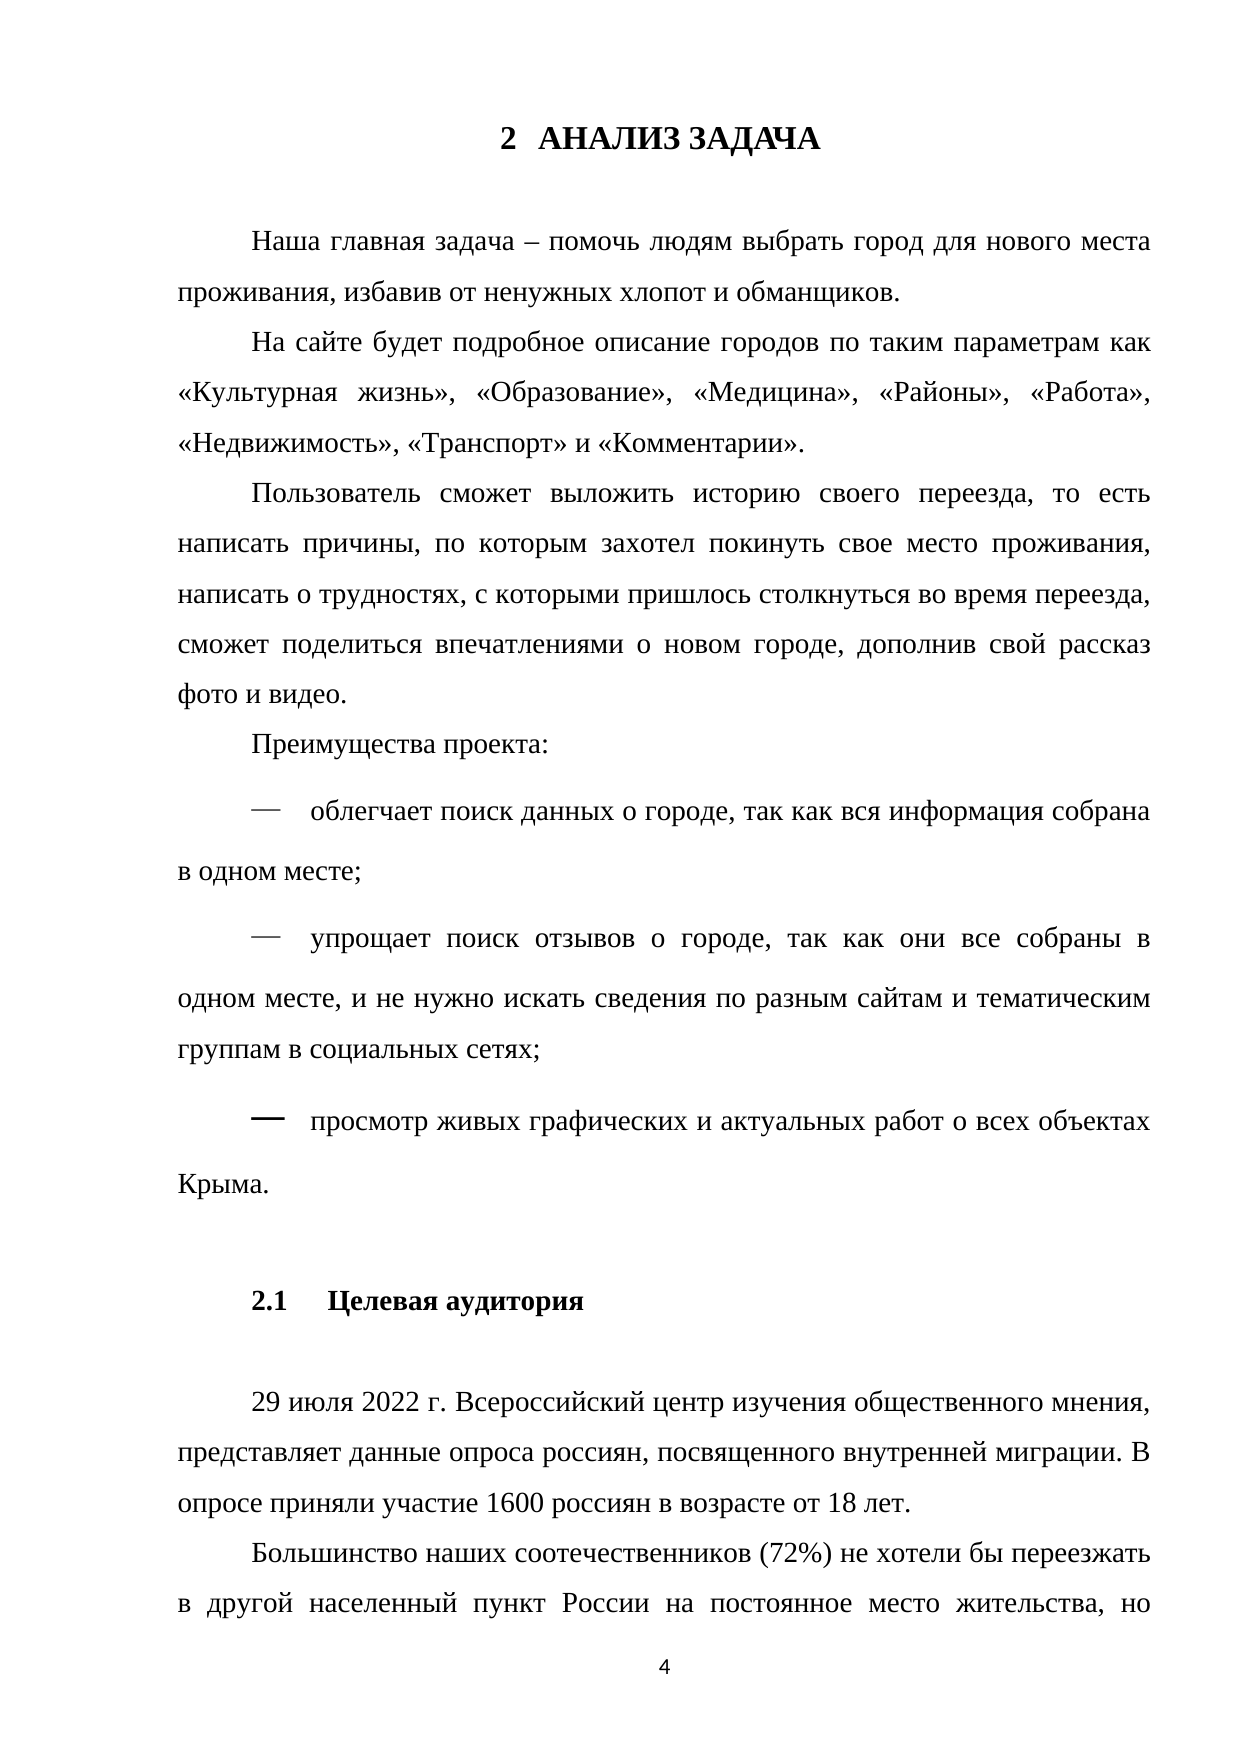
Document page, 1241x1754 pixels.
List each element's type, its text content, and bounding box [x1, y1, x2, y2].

text Преимущества проекта: [177, 727, 1152, 760]
subtitle Целевая аудитория [177, 1283, 1152, 1317]
text Наша главная задача – помочь людям выбрать город для нового места проживания, избавив от ненужных хлопот и обманщиков. [177, 223, 1152, 307]
text 29 июля 2022 г. Всероссийский центр изучения общественного мнения, представляет данные опроса россиян, посвященного внутренней миграции. В опросе приняли участие 1600 россиян в возрасте от 18 лет. [177, 1384, 1152, 1518]
list упрощает поиск отзывов о городе, так как они все собраны в одном месте, и не нужно искать сведения по разным сайтам и тематическим группам в социальных сетях; [177, 904, 1152, 1064]
text Пользователь сможет выложить историю своего переезда, то есть написать причины, по которым захотел покинуть свое место проживания, написать о трудностях, с которыми пришлось столкнуться во время переезда, сможет поделиться впечатлениями о новом городе, дополнив свой рассказ фото и видео. [177, 475, 1152, 710]
list просмотр живых графических и актуальных работ о всех объектах Крыма. [177, 1081, 1152, 1200]
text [177, 1535, 1152, 1619]
text На сайте будет подробное описание городов по таким параметрам как «Культурная жизнь», «Образование», «Медицина», «Районы», «Работа», «Недвижимость», «Транспорт» и «Комментарии». [177, 324, 1152, 458]
list облегчает поиск данных о городе, так как вся информация собрана в одном месте; [177, 777, 1152, 887]
subtitle АНАЛИЗ ЗАДАЧА [177, 118, 1152, 156]
